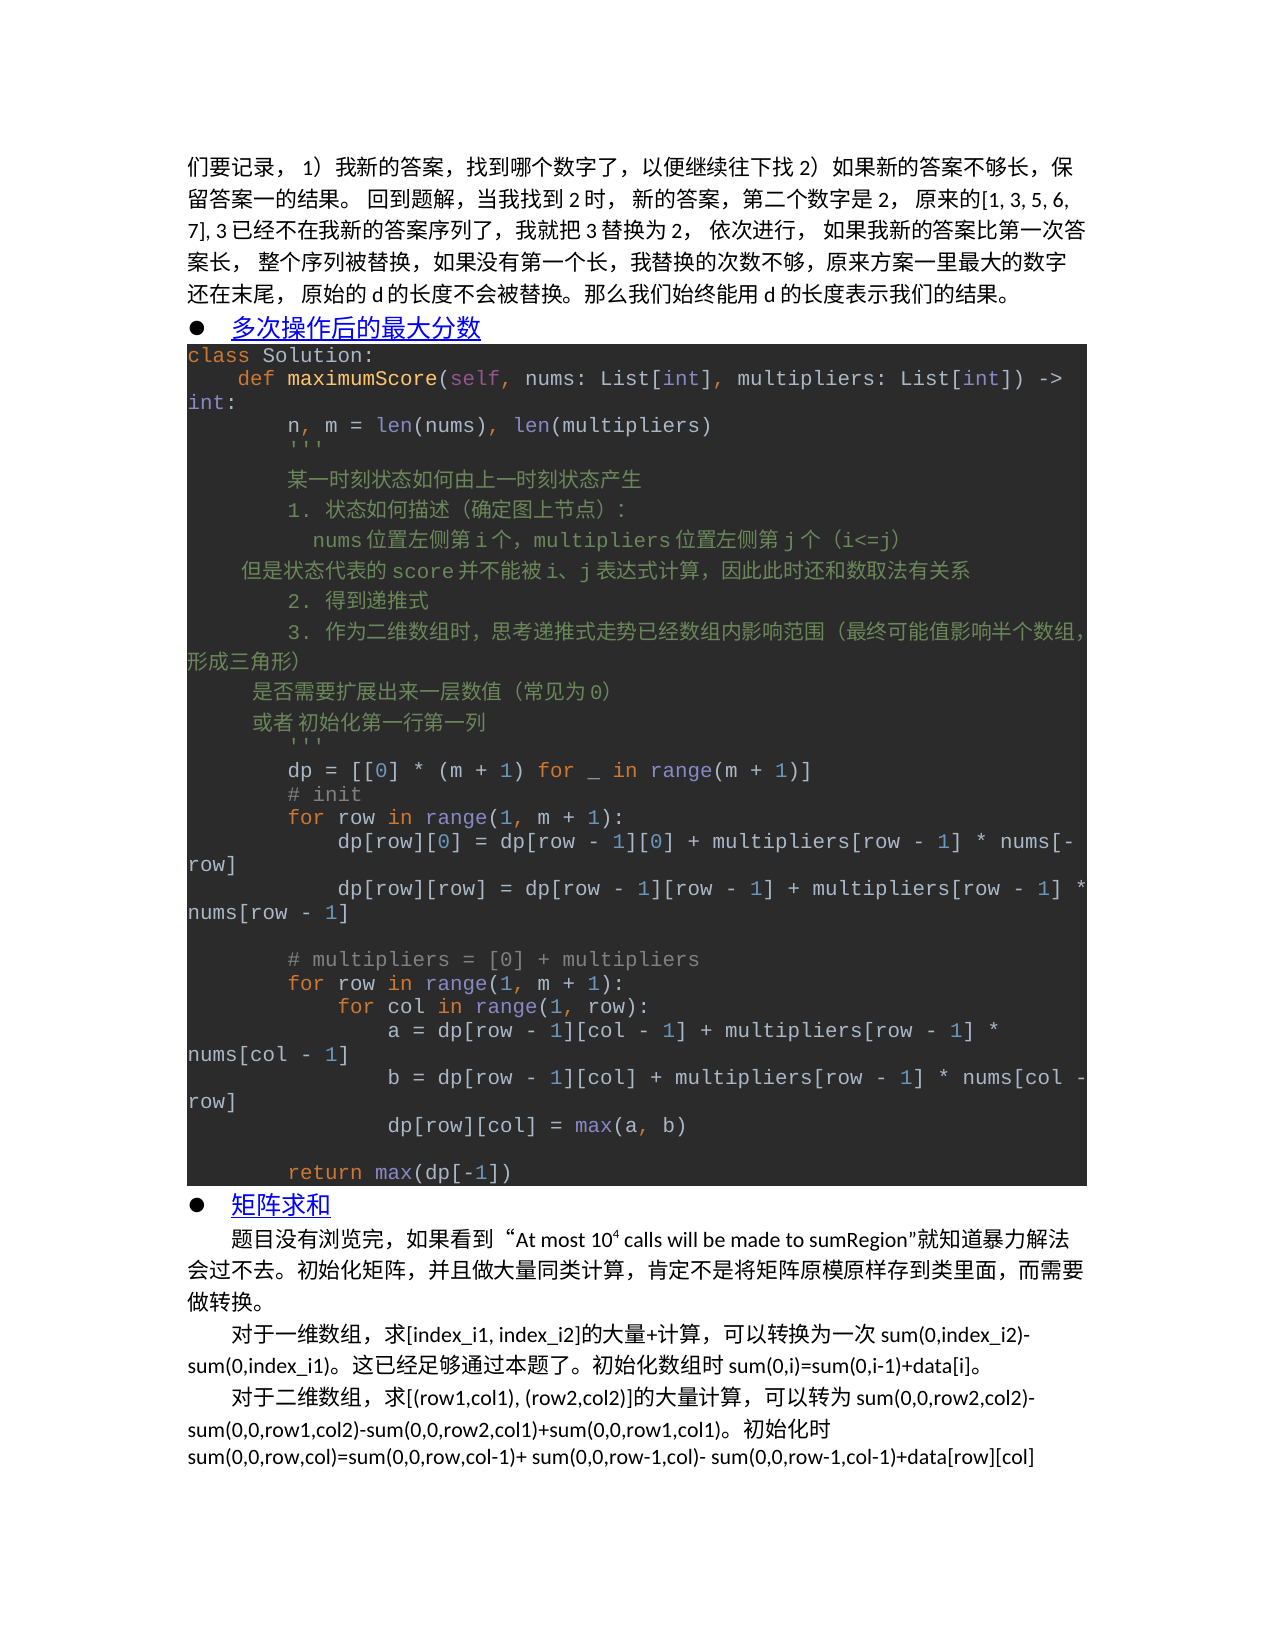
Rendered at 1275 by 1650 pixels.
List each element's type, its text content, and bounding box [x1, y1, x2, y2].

list 矩阵求和 [187, 1186, 1087, 1222]
text class Solution: def maximumScore(self, nums: List[int], multipliers: List[int]) -> int: n, m = len(nums), len(multipliers) ''' 某一时刻状态如何由上一时刻状态产生 1. 状态如何描述（确定图上节点）： nums位置左侧第i个，multipliers位置左侧第j个（i<=j） 但是状态代表的score并不能被i、j表达式计算，因此此时还和数取法有关系 2. 得到递推式 3. 作为二维数组时，思考递推式走势已经数组内影响范围（最终可能值影响半个数组，形成三角形） 是否需要扩展出来一层数值（常见为0） 或者 初始化第一行第一列 ''' dp = [[0] * (m + 1) for _ in range(m + 1)] # init for row in range(1, m + 1): dp[row][0] = dp[row - 1][0] + multipliers[row - 1] * nums[-row] dp[row][row] = dp[row - 1][row - 1] + multipliers[row - 1] * nums[row - 1] # multipliers = [0] + multipliers for row in range(1, m + 1): for col in range(1, row): a = dp[row - 1][col - 1] + multipliers[row - 1] * nums[col - 1] b = dp[row - 1][col] + multipliers[row - 1] * nums[col - row] dp[row][col] = max(a, b) return max(dp[-1]) [187, 344, 1087, 1186]
list 多次操作后的最大分数 [187, 308, 1087, 344]
text 对于一维数组，求[index_i1, index_i2]的大量+计算，可以转换为一次sum(0,index_i2)-sum(0,index_i1)。这已经足够通过本题了。初始化数组时sum(0,i)=sum(0,i-1)+data[i]。 [187, 1317, 1087, 1380]
text 对于二维数组，求[(row1,col1), (row2,col2)]的大量计算，可以转为sum(0,0,row2,col2)-sum(0,0,row1,col2)-sum(0,0,row2,col1)+sum(0,0,row1,col1)。初始化时sum(0,0,row,col)=sum(0,0,row,col-1)+ sum(0,0,row-1,col)- sum(0,0,row-1,col-1)+data[row][col] [187, 1380, 1087, 1470]
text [187, 150, 1087, 308]
text 题目没有浏览完，如果看到“At most 104 calls will be made to sumRegion”就知道暴力解法会过不去。初始化矩阵，并且做大量同类计算，肯定不是将矩阵原模原样存到类里面，而需要做转换。 [187, 1222, 1087, 1317]
